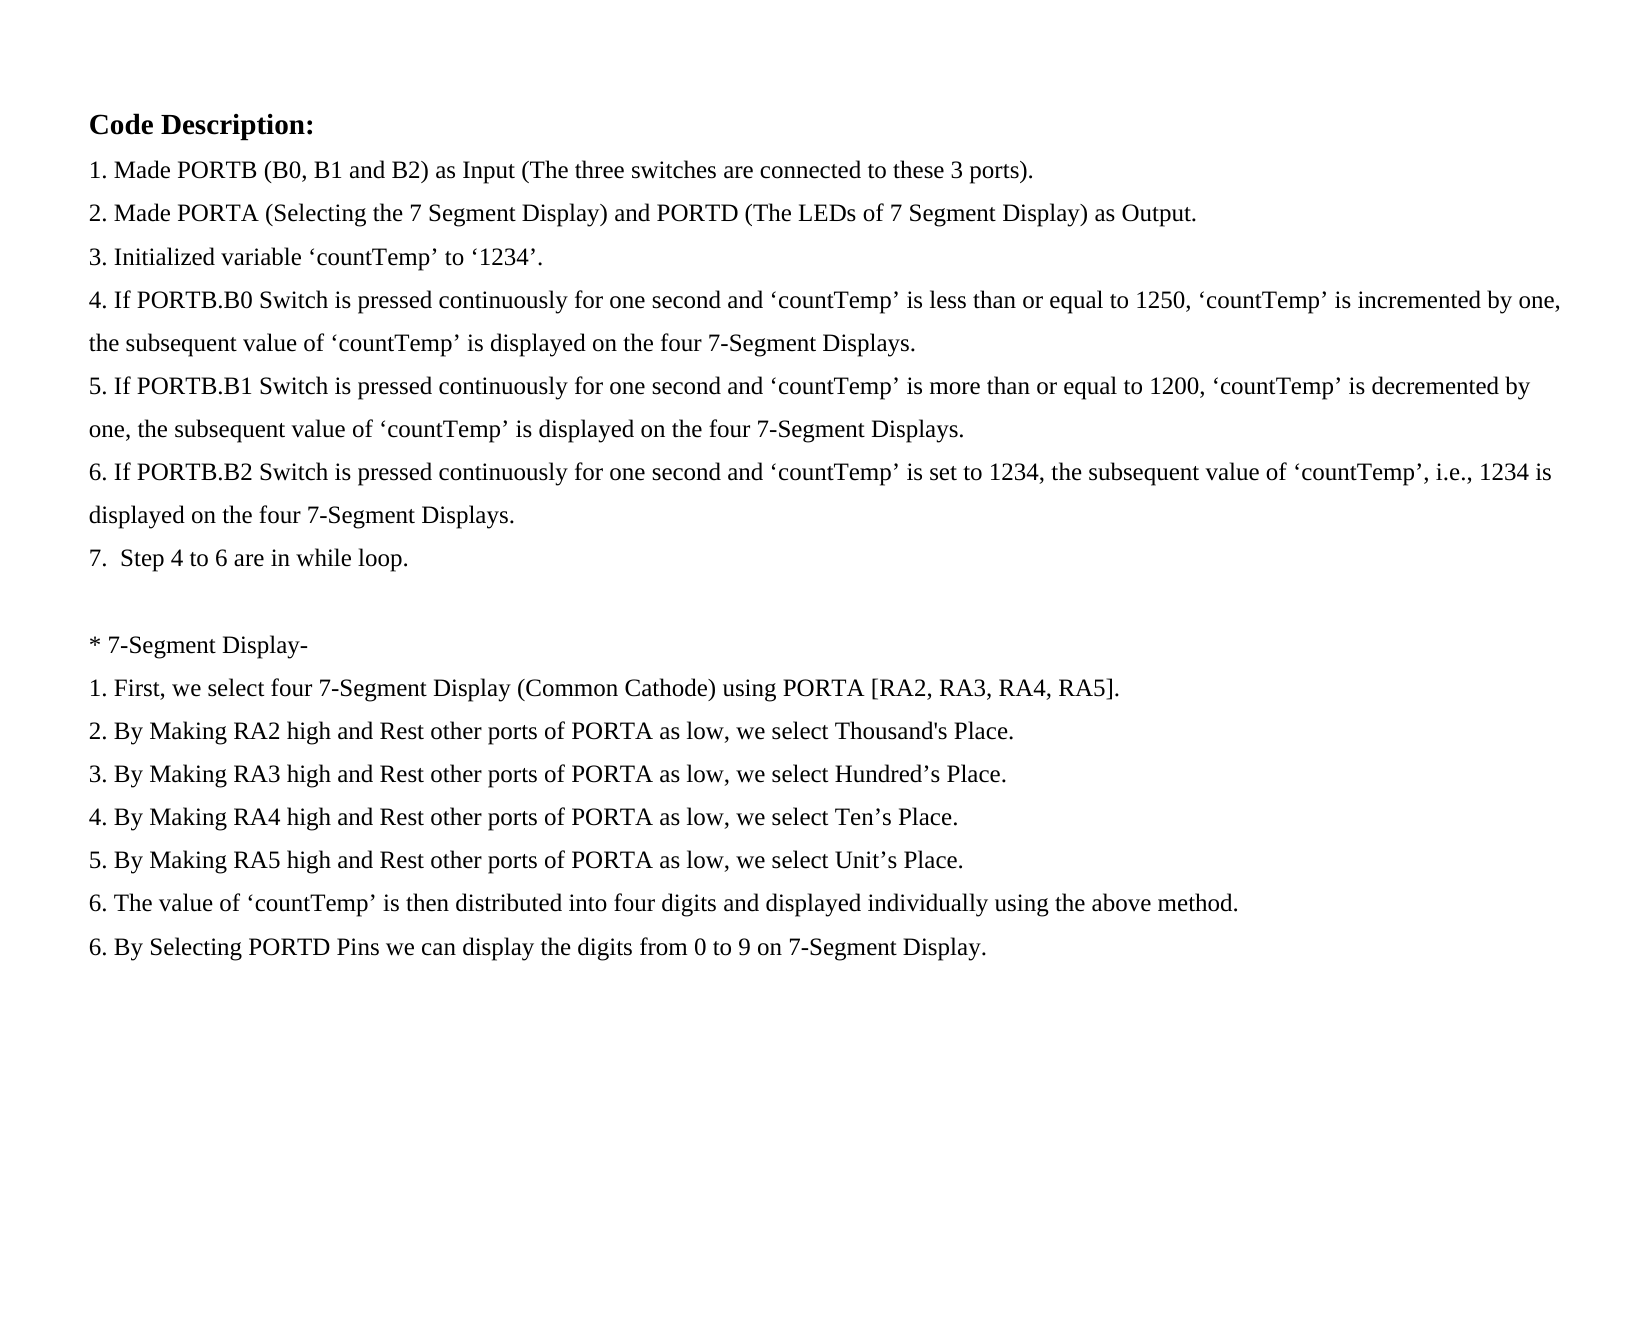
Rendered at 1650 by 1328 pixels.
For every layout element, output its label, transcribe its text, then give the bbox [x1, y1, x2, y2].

text 6. The value of ‘countTemp’ is then distributed into four digits and displayed individually using the above method. [89, 888, 1565, 917]
text 6. By Selecting PORTD Pins we can display the digits from 0 to 9 on 7-Segment Display. [89, 932, 1565, 960]
text 3. By Making RA3 high and Rest other ports of PORTA as low, we select Hundred’s Place. [89, 759, 1565, 788]
text Code Description: 1. Made PORTB (B0, B1 and B2) as Input (The three switches are connected to these 3 ports). 2. Made PORTA (Selecting the 7 Segment Display) and PORTD (The LEDs of 7 Segment Display) as Output. [89, 107, 1565, 227]
text 2. By Making RA2 high and Rest other ports of PORTA as low, we select Thousand's Place. [89, 716, 1565, 745]
text 4. If PORTB.B0 Switch is pressed continuously for one second and ‘countTemp’ is less than or equal to 1250, ‘countTemp’ is incremented by one, the subsequent value of ‘countTemp’ is displayed on the four 7-Segment Displays. [89, 285, 1565, 357]
text 7. Step 4 to 6 are in while loop. * 7-Segment Display- 1. First, we select four 7-Segment Display (Common Cathode) using PORTA [RA2, RA3, RA4, RA5]. [89, 543, 1565, 702]
text 6. If PORTB.B2 Switch is pressed continuously for one second and ‘countTemp’ is set to 1234, the subsequent value of ‘countTemp’, i.e., 1234 is displayed on the four 7-Segment Displays. [89, 457, 1565, 529]
text 5. If PORTB.B1 Switch is pressed continuously for one second and ‘countTemp’ is more than or equal to 1200, ‘countTemp’ is decremented by one, the subsequent value of ‘countTemp’ is displayed on the four 7-Segment Displays. [89, 371, 1565, 443]
text 3. Initialized variable ‘countTemp’ to ‘1234’. [89, 242, 1565, 270]
text 4. By Making RA4 high and Rest other ports of PORTA as low, we select Ten’s Place. [89, 802, 1565, 831]
text 5. By Making RA5 high and Rest other ports of PORTA as low, we select Unit’s Place. [89, 845, 1565, 874]
